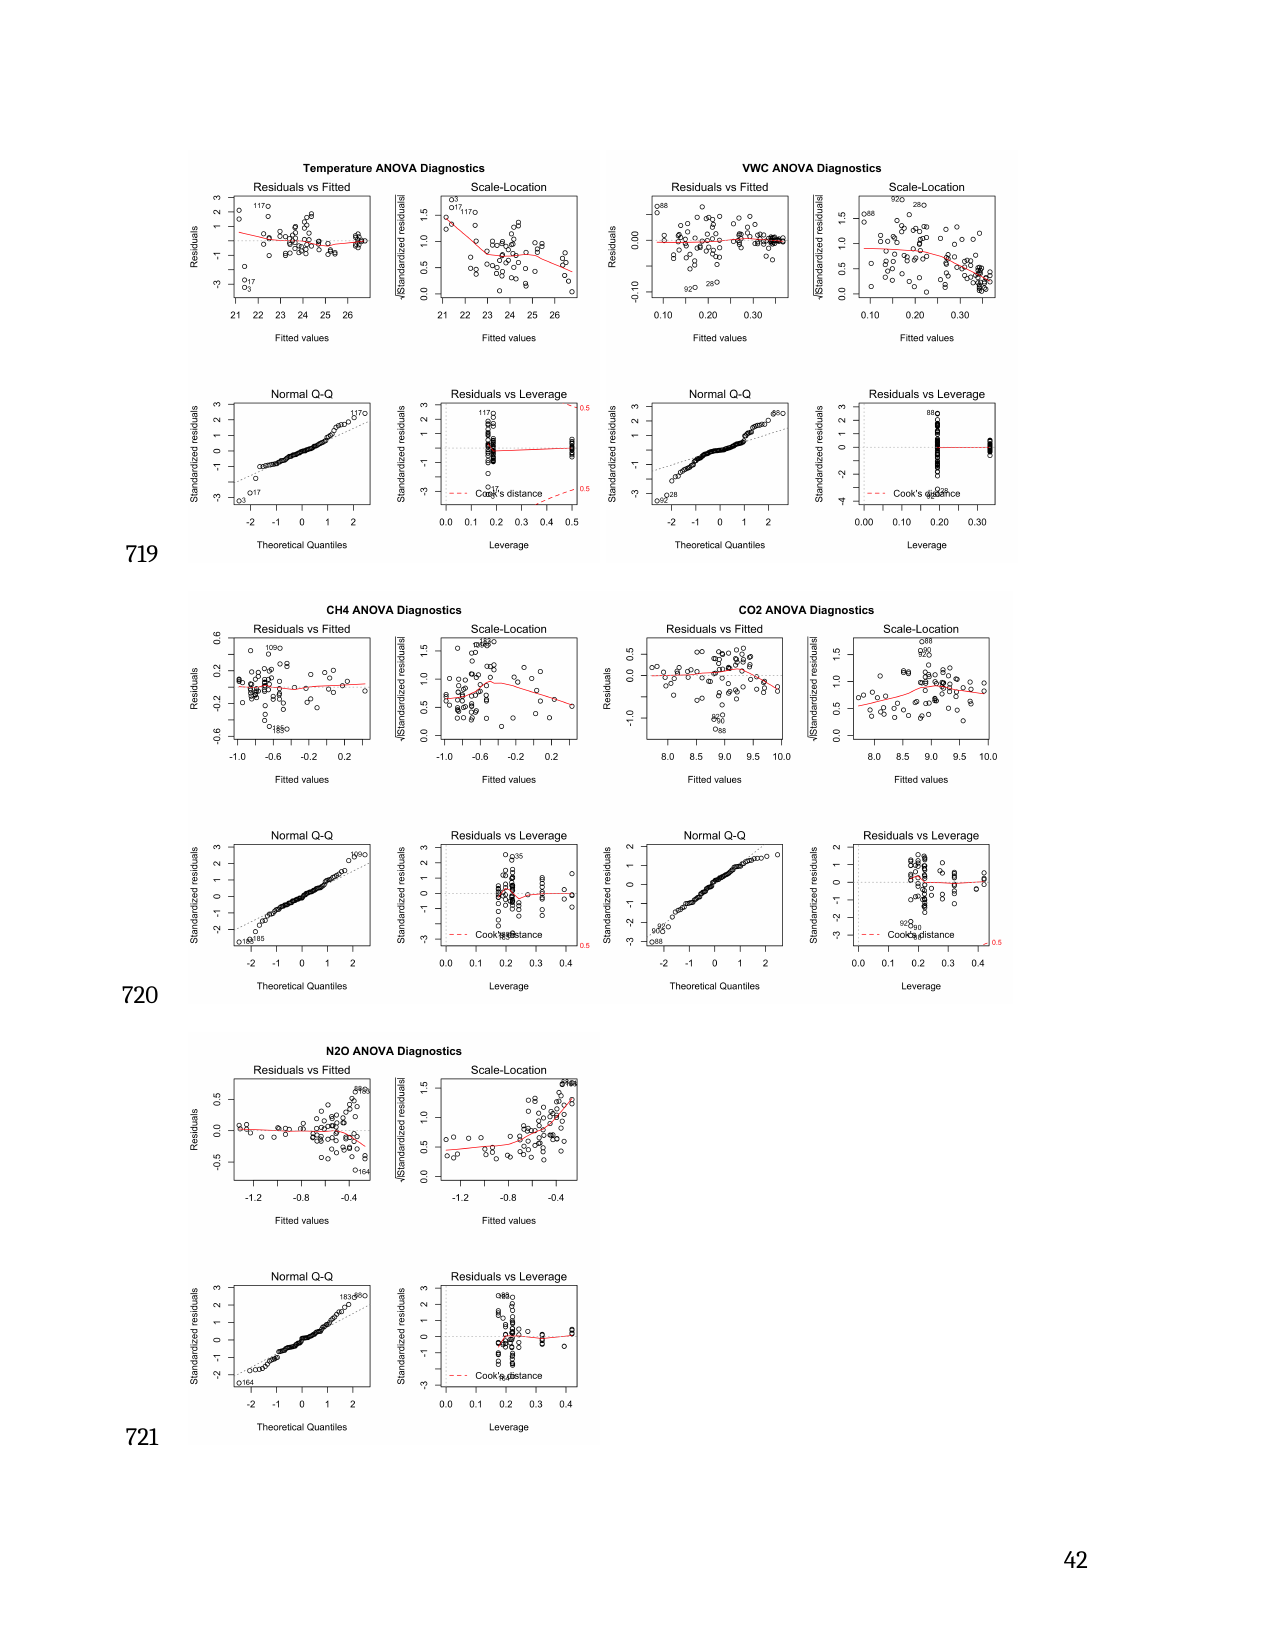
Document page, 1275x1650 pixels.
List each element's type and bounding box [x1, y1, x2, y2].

picture [187, 1032, 600, 1445]
picture [605, 150, 1018, 563]
picture [187, 150, 600, 563]
picture [187, 591, 1013, 1004]
